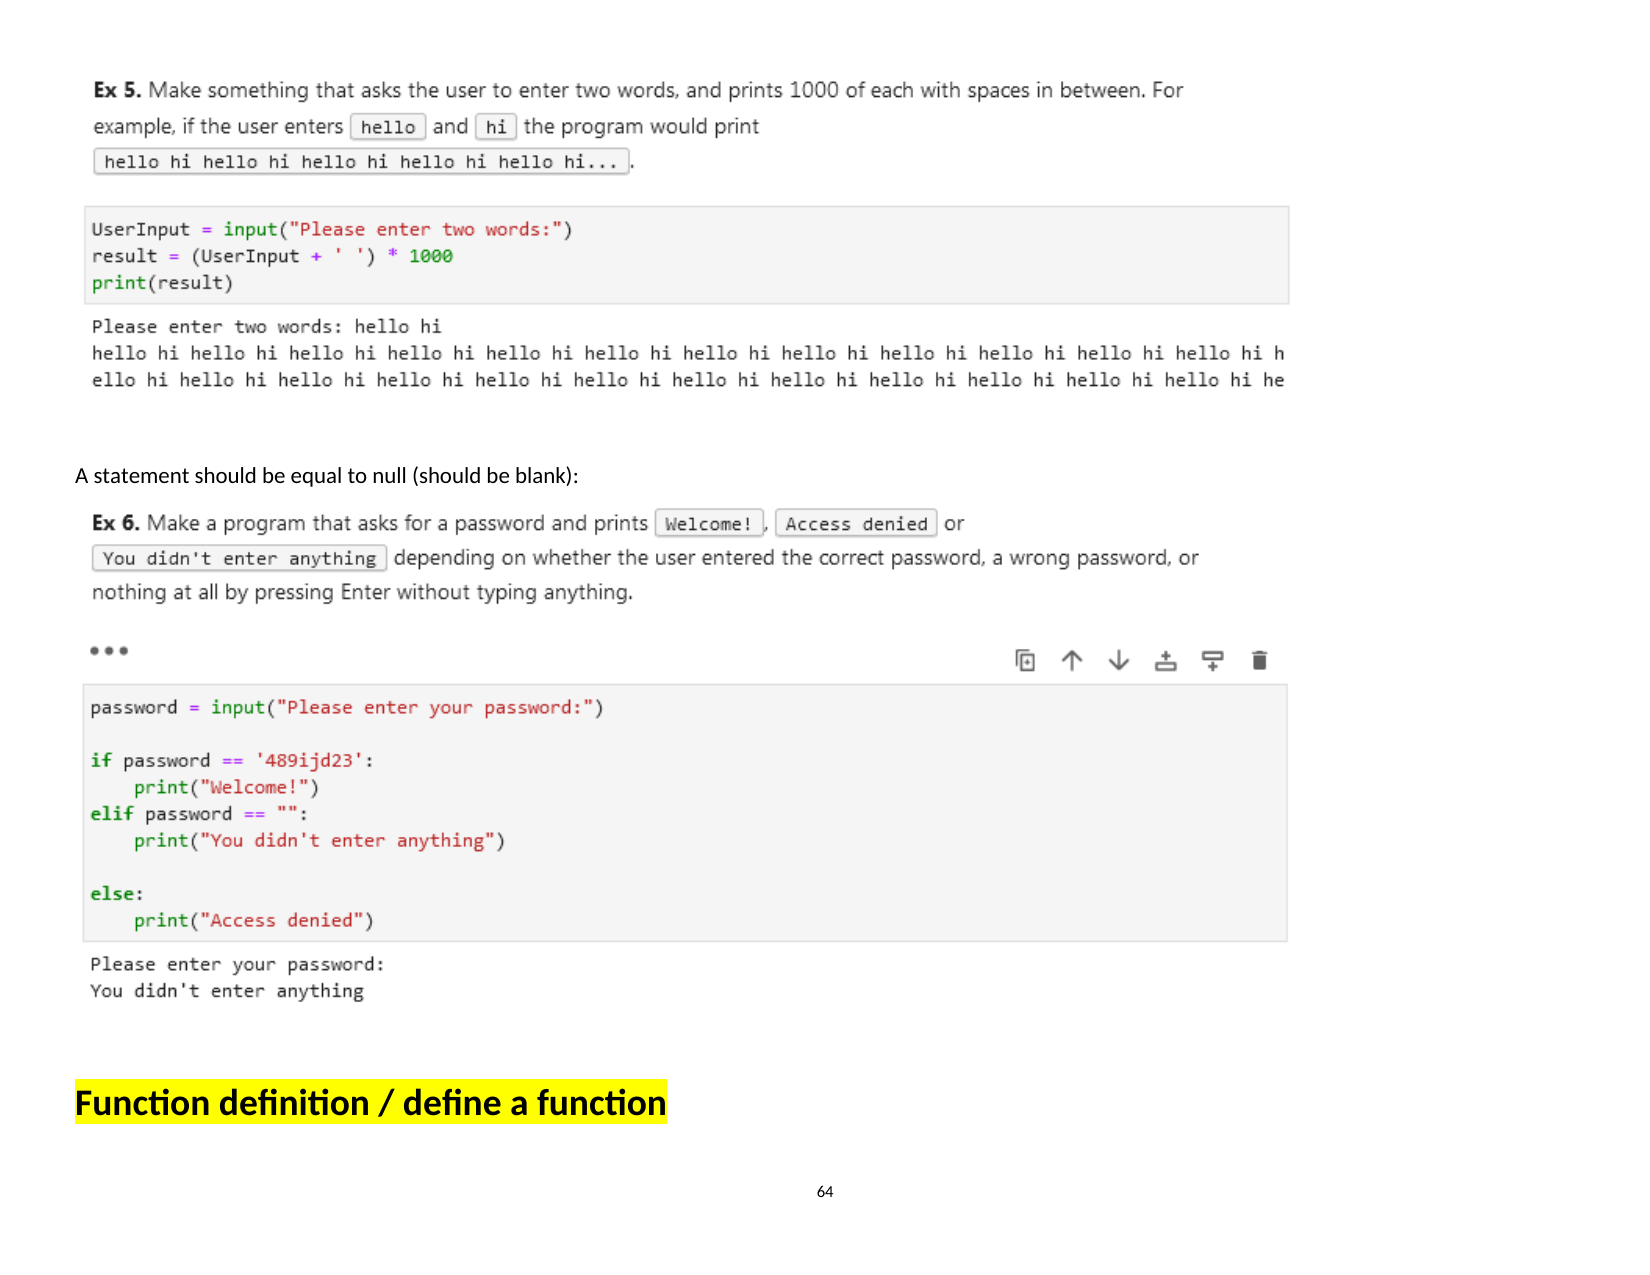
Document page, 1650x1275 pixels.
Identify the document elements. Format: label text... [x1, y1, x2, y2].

picture [75, 508, 1310, 1013]
picture [75, 75, 1293, 396]
text A statement should be equal to null (should be blank): [75, 461, 1575, 489]
text Function definition / define a function [75, 1078, 1575, 1124]
